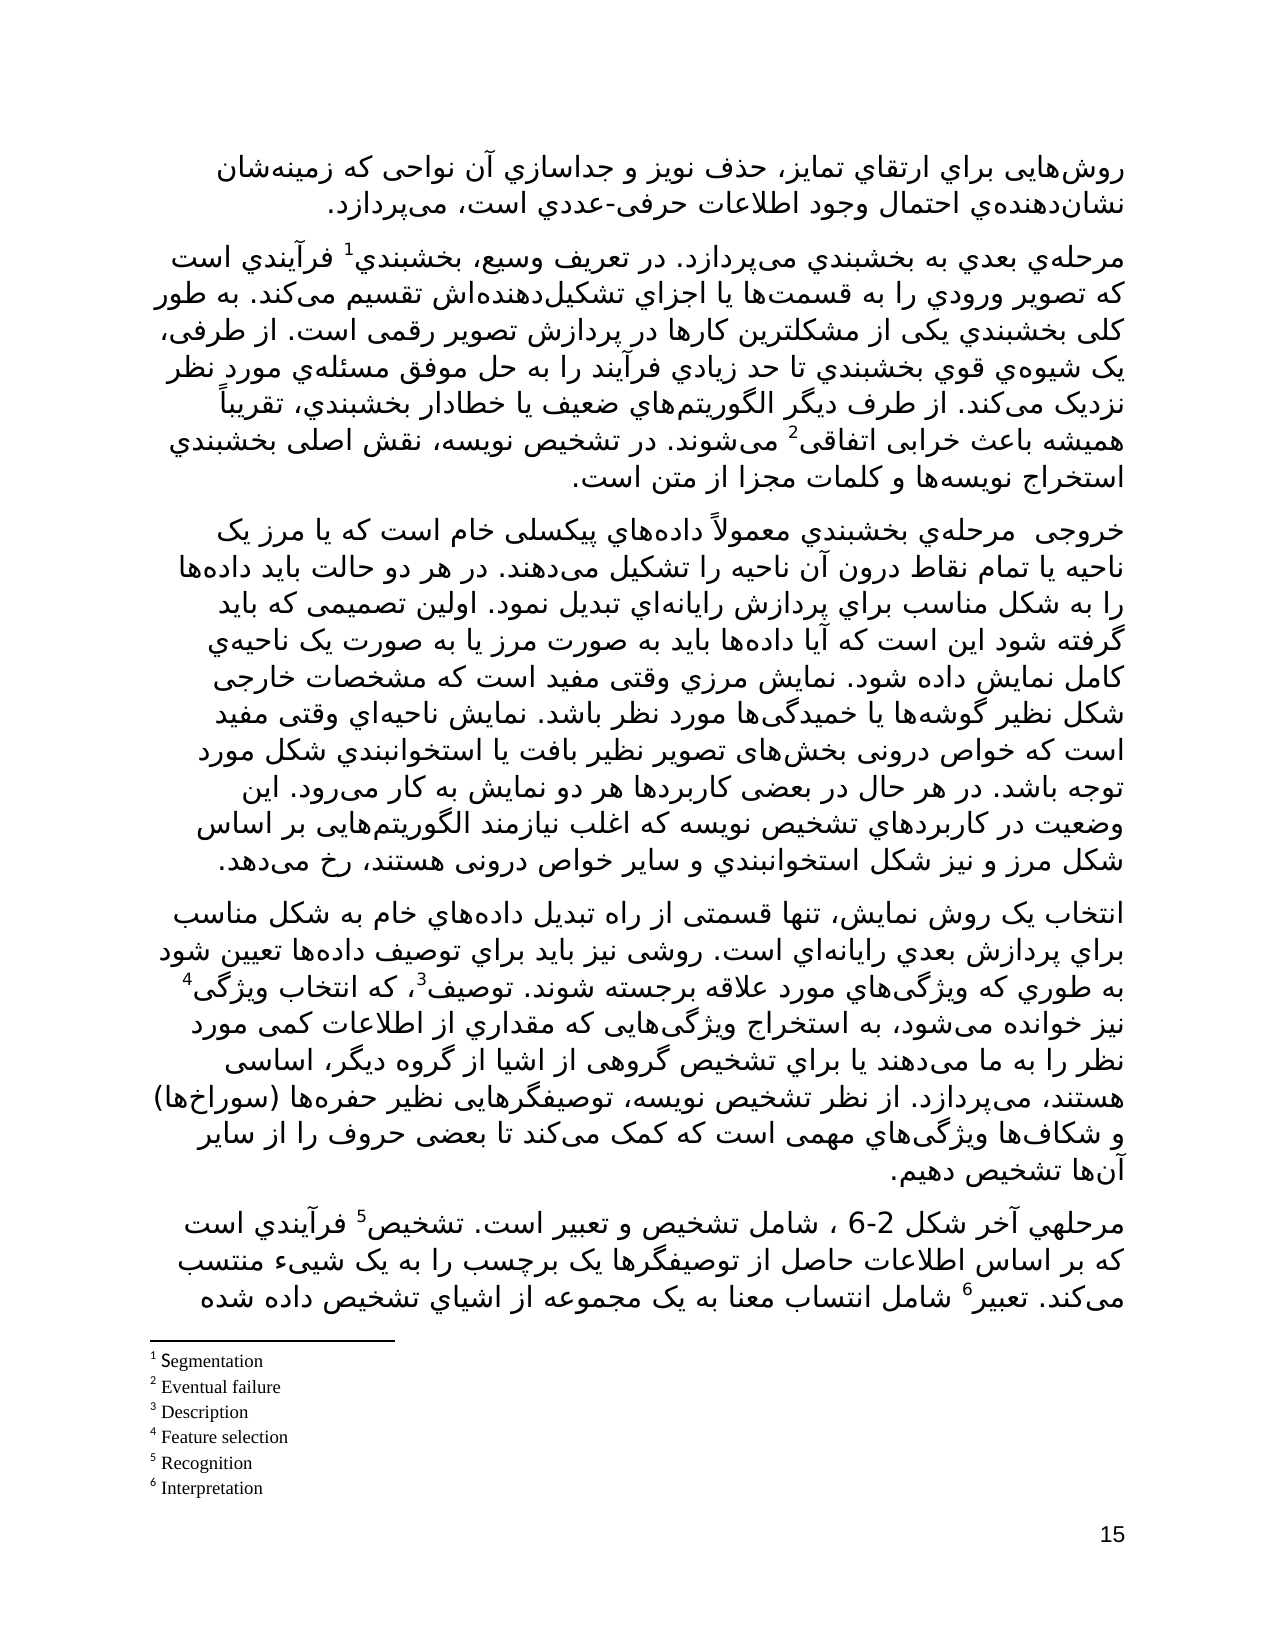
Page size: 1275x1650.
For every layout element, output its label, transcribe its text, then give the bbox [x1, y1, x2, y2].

text خروجی مرحله‌ي بخشبندي معمولاً داده‌هاي پیکسلی خام است که یا مرز یک ناحیه یا تمام نقاط درون آن ناحیه را تشکیل می‌دهند. در هر دو حالت باید داده‌ها را به شکل مناسب براي پردازش رایانه‌اي تبدیل نمود. اولین تصمیمی که باید گرفته شود این است که آیا داده‌ها باید به صورت مرز یا به صورت یک ناحیه‌ي کامل نمایش داده شود. نمایش مرزي وقتی مفید است که مشخصات خارجی شکل نظیر گوشه‌ها یا خمیدگی‌ها مورد نظر باشد. نمایش ناحیه‌اي وقتی مفید است که خواص درونی بخش‌های تصویر نظیر بافت یا استخوانبندي شکل مورد توجه باشد. در هر حال در بعضی کاربردها هر دو نمایش به کار می‌رود. این وضعیت در کاربردهاي تشخیص نویسه که اغلب نیازمند الگوریتم‌هایی بر اساس شکل مرز و نیز شکل استخوانبندي و سایر خواص درونی هستند، رخ می‌دهد. [150, 513, 1125, 877]
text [150, 150, 1125, 221]
text انتخاب یک روش نمایش، تنها قسمتی از راه تبدیل داده‌هاي خام به شکل مناسب براي پردازش بعدي رایانه‌اي است. روشی نیز باید براي توصیف داده‌ها تعیین شود به طوري که ویژگی‌هاي مورد علاقه برجسته شوند. توصیف، که انتخاب ویژگی نیز خوانده می‌شود، به استخراج ویژگی‌هایی که مقداري از اطلاعات کمی مورد نظر را به ما می‌دهند یا براي تشخیص گروهی از اشیا از گروه دیگر، اساسی هستند، می‌پردازد. از نظر تشخیص نویسه، توصیفگرهایی نظیر حفره‌ها (سوراخ‌ها) و شکاف‌ها ویژگی‌هاي مهمی است که کمک می‌کند تا بعضی حروف را از سایر آن‌ها تشخیص دهیم. [150, 897, 1125, 1187]
text مرحله‌ي بعدي به بخشبندي می‌پردازد. در تعریف وسیع، بخشبندي فرآیندي است که تصویر ورودي را به قسمت‌ها یا اجزاي تشکیل‌دهنده‌اش تقسیم می‌کند. به طور کلی بخشبندي یکی از مشکلترین کارها در پردازش تصویر رقمی است. از طرفی، یک شیوه‌ي قوي بخشبندي تا حد زیادي فرآیند را به حل موفق مسئله‌ي مورد نظر نزدیک می‌‌کند. از طرف دیگر الگوریتم‌هاي ضعیف یا خطادار بخشبندي، تقریباً همیشه باعث خرابی اتفاقی می‌شوند. در تشخیص نویسه، نقش اصلی بخشبندي استخراج نویسه‌ها و کلمات مجزا از متن است. [150, 240, 1125, 494]
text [150, 1207, 1125, 1314]
